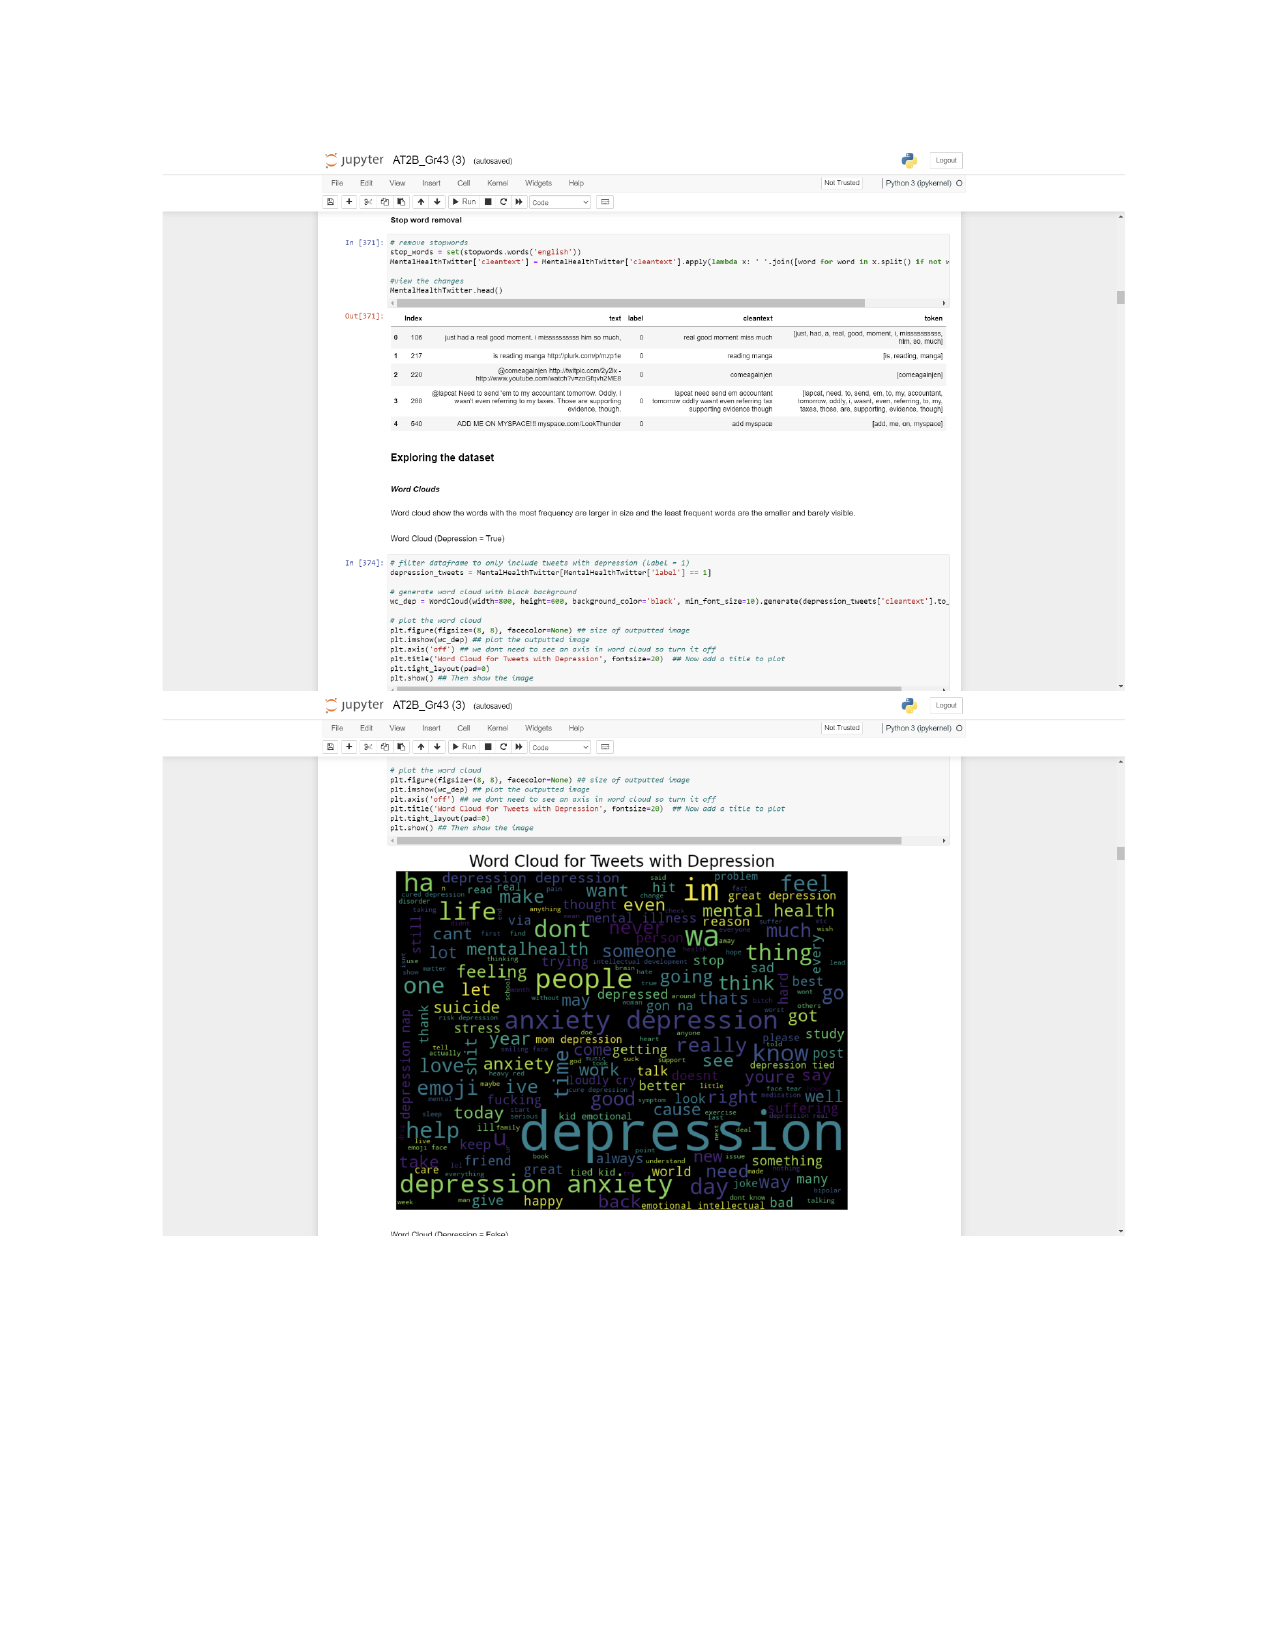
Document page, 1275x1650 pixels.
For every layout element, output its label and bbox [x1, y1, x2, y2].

picture [162, 694, 1125, 1236]
picture [162, 150, 1125, 691]
